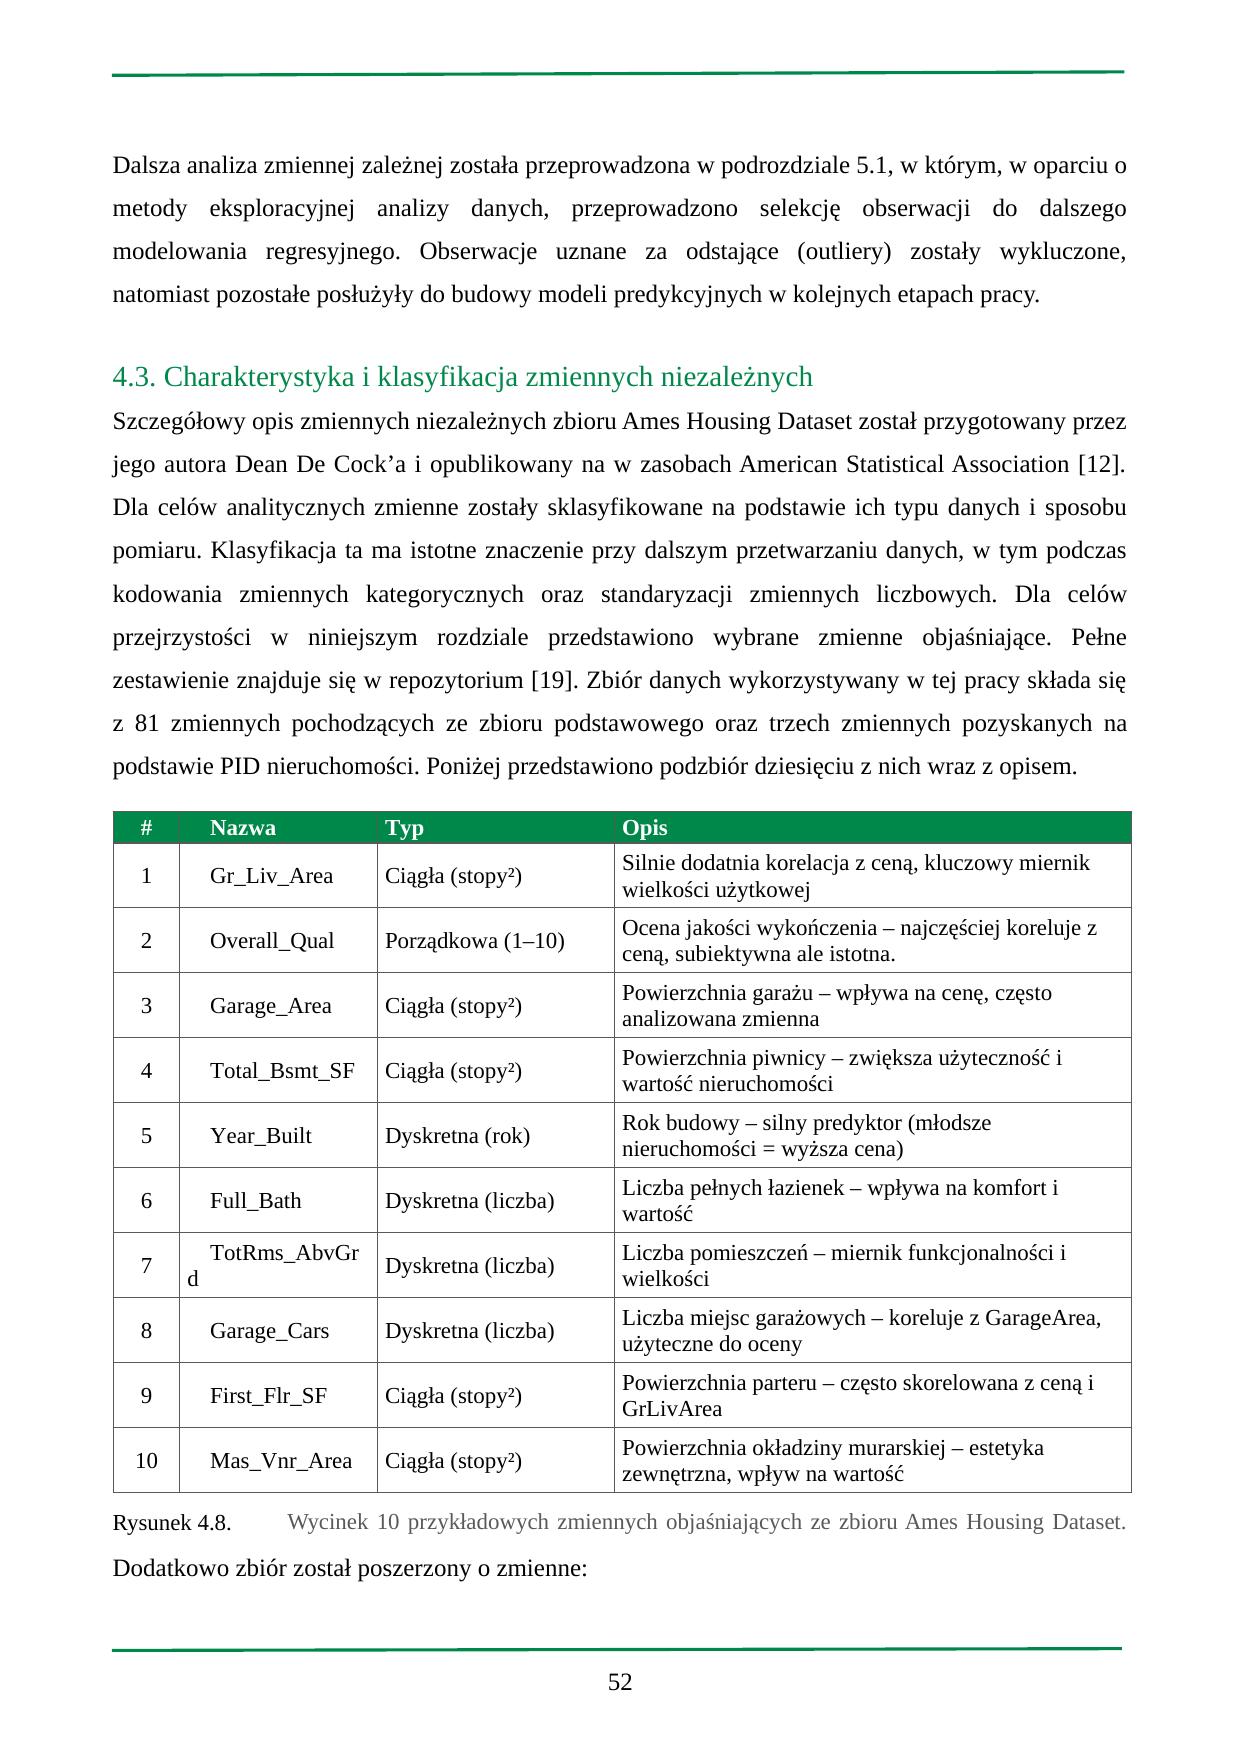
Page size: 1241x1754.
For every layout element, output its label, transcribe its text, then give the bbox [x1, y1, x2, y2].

table_header Nazwa [180, 812, 377, 842]
table_cell Porządkowa (1–10) [378, 908, 614, 972]
table_cell Gr_Liv_Area [180, 844, 377, 907]
table_cell Powierzchnia garażu – wpływa na cenę, często analizowana zmienna [615, 973, 1131, 1037]
table_header Opis [615, 812, 1131, 842]
table_cell Dyskretna (rok) [378, 1103, 614, 1167]
table_header # [114, 812, 179, 842]
table_cell Dyskretna (liczba) [378, 1298, 614, 1362]
table_cell Ciągła (stopy²) [378, 1428, 614, 1492]
text Dodatkowo zbiór został poszerzony o zmienne: [112, 1553, 1128, 1582]
table_cell Ciągła (stopy²) [378, 844, 614, 907]
table_cell Mas_Vnr_Area [180, 1428, 377, 1492]
table_cell Powierzchnia okładziny murarskiej – estetyka zewnętrzna, wpływ na wartość [615, 1428, 1131, 1492]
table_cell Liczba miejsc garażowych – koreluje z GarageArea, użyteczne do oceny [615, 1298, 1131, 1362]
table_cell Full_Bath [180, 1168, 377, 1232]
table_cell Ciągła (stopy²) [378, 973, 614, 1037]
table_cell Ocena jakości wykończenia – najczęściej koreluje z ceną, subiektywna ale istotna. [615, 908, 1131, 972]
subtitle 4.3. Charakterystyka i klasyfikacja zmiennych niezależnych [112, 359, 1128, 393]
table_cell Total_Bsmt_SF [180, 1038, 377, 1102]
table_cell Rok budowy – silny predyktor (młodsze nieruchomości = wyższa cena) [615, 1103, 1131, 1167]
table_cell Liczba pełnych łazienek – wpływa na komfort i wartość [615, 1168, 1131, 1232]
text Szczegółowy opis zmiennych niezależnych zbioru Ames Housing Dataset został przygotowany przez jego autora Dean De Cock’a i opublikowany na w zasobach American Statistical Association [12]. Dla celów analitycznych zmienne zostały sklasyfikowane na podstawie ich typu danych i sposobu pomiaru. Klasyfikacja ta ma istotne znaczenie przy dalszym przetwarzaniu danych, w tym podczas kodowania zmiennych kategorycznych oraz standaryzacji zmiennych liczbowych. Dla celów przejrzystości w niniejszym rozdziale przedstawiono wybrane zmienne objaśniające. Pełne zestawienie znajduje się w repozytorium [19]. Zbiór danych wykorzystywany w tej pracy składa się z 81 zmiennych pochodzących ze zbioru podstawowego oraz trzech zmiennych pozyskanych na podstawie PID nieruchomości. Poniżej przedstawiono podzbiór dziesięciu z nich wraz z opisem. [112, 406, 1128, 780]
table_cell 9 [114, 1363, 179, 1427]
table_cell Dyskretna (liczba) [378, 1233, 614, 1297]
table_cell Garage_Area [180, 973, 377, 1037]
table_cell Liczba pomieszczeń – miernik funkcjonalności i wielkości [615, 1233, 1131, 1297]
table_cell Ciągła (stopy²) [378, 1038, 614, 1102]
table_cell 7 [114, 1233, 179, 1297]
table_cell 10 [114, 1428, 179, 1492]
table_header Typ [378, 812, 614, 842]
table_cell Dyskretna (liczba) [378, 1168, 614, 1232]
table_cell Silnie dodatnia korelacja z ceną, kluczowy miernik wielkości użytkowej [615, 844, 1131, 907]
table_cell 6 [114, 1168, 179, 1232]
table_cell 1 [114, 844, 179, 907]
text Dalsza analiza zmiennej zależnej została przeprowadzona w podrozdziale 5.1, w którym, w oparciu o metody eksploracyjnej analizy danych, przeprowadzono selekcję obserwacji do dalszego modelowania regresyjnego. Obserwacje uznane za odstające (outliery) zostały wykluczone, natomiast pozostałe posłużyły do budowy modeli predykcyjnych w kolejnych etapach pracy. [112, 150, 1128, 308]
table_cell Powierzchnia parteru – często skorelowana z ceną i GrLivArea [615, 1363, 1131, 1427]
table_cell Overall_Qual [180, 908, 377, 972]
table_cell First_Flr_SF [180, 1363, 377, 1427]
table_cell 3 [114, 973, 179, 1037]
table_cell Year_Built [180, 1103, 377, 1167]
table_cell 2 [114, 908, 179, 972]
table_cell 5 [114, 1103, 179, 1167]
table_cell Ciągła (stopy²) [378, 1363, 614, 1427]
table_cell 4 [114, 1038, 179, 1102]
table_cell 8 [114, 1298, 179, 1362]
table_cell TotRms_AbvGrd [180, 1233, 377, 1297]
table_cell Garage_Cars [180, 1298, 377, 1362]
table_cell Powierzchnia piwnicy – zwiększa użyteczność i wartość nieruchomości [615, 1038, 1131, 1102]
